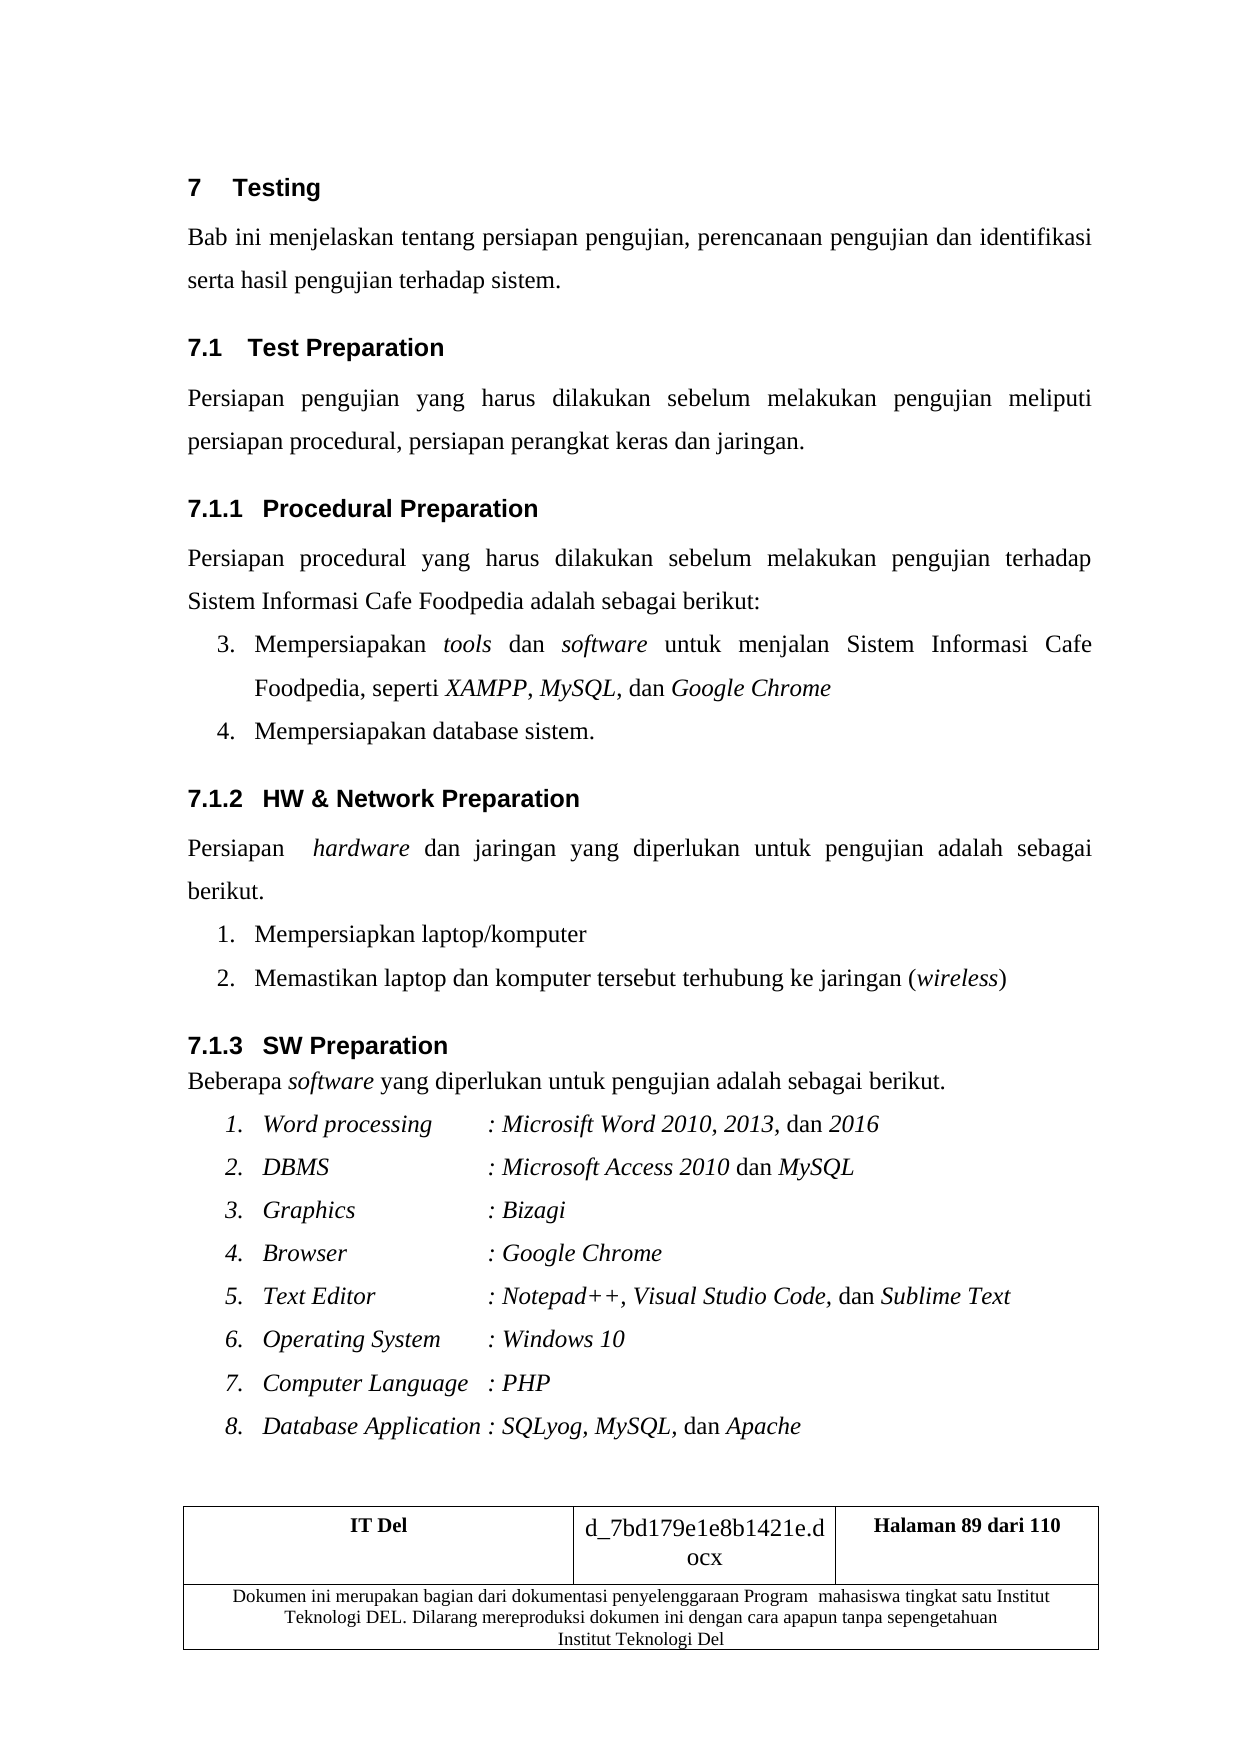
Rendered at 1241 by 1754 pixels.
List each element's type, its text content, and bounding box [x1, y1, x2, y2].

list Memastikan laptop dan komputer tersebut terhubung ke jaringan (wireless) [217, 963, 1092, 991]
text Persiapan hardware dan jaringan yang diperlukan untuk pengujian adalah sebagai berikut. [187, 833, 1092, 905]
subtitle HW & Network Preparation [187, 784, 1092, 813]
text Bab ini menjelaskan tentang persiapan pengujian, perencanaan pengujian dan identifikasi serta hasil pengujian terhadap sistem. [187, 222, 1092, 294]
subtitle SW Preparation [187, 1031, 1092, 1059]
subtitle Procedural Preparation [187, 494, 1092, 523]
list Mempersiapakan tools dan software untuk menjalan Sistem Informasi Cafe Foodpedia, seperti XAMPP, MySQL, dan Google Chrome [217, 629, 1092, 701]
list Operating System : Windows 10 [225, 1324, 1092, 1353]
text Persiapan procedural yang harus dilakukan sebelum melakukan pengujian terhadap Sistem Informasi Cafe Foodpedia adalah sebagai berikut: [187, 543, 1092, 615]
list Mempersiapkan laptop/komputer [217, 919, 1092, 948]
list Database Application : SQLyog, MySQL, dan Apache [225, 1411, 1092, 1439]
list Browser : Google Chrome [225, 1238, 1092, 1267]
subtitle Testing [187, 173, 1092, 201]
subtitle Test Preparation [187, 333, 1092, 362]
list Mempersiapakan database sistem. [217, 716, 1092, 744]
list Word processing : Microsift Word 2010, 2013, dan 2016 [225, 1109, 1092, 1138]
list Text Editor : Notepad++, Visual Studio Code, dan Sublime Text [225, 1281, 1092, 1310]
list Computer Language : PHP [225, 1368, 1092, 1396]
list Graphics : Bizagi [225, 1195, 1092, 1224]
text Beberapa software yang diperlukan untuk pengujian adalah sebagai berikut. [187, 1066, 1092, 1094]
text Persiapan pengujian yang harus dilakukan sebelum melakukan pengujian meliputi persiapan procedural, persiapan perangkat keras dan jaringan. [187, 383, 1092, 454]
list DBMS : Microsoft Access 2010 dan MySQL [225, 1152, 1092, 1181]
